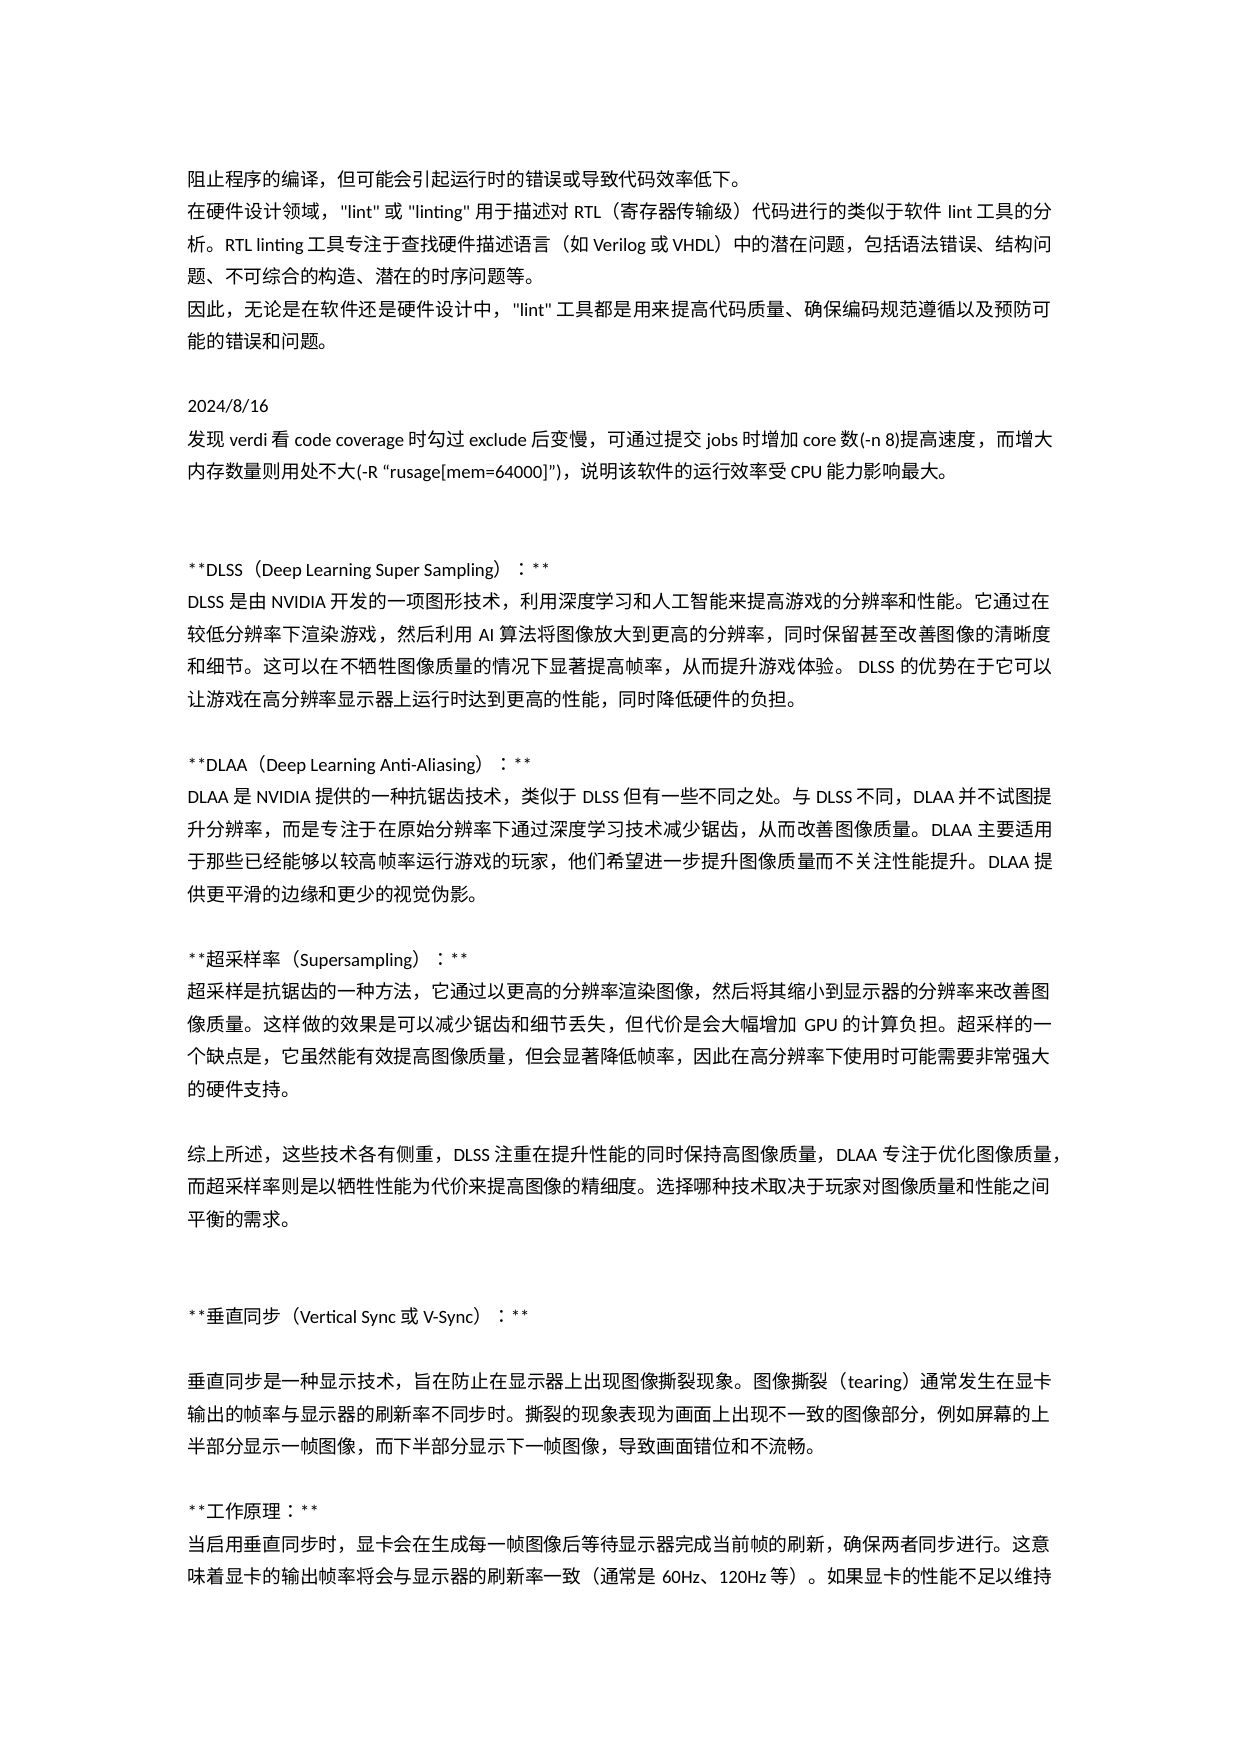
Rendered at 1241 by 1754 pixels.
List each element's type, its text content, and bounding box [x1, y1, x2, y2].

list **DLSS（Deep Learning Super Sampling）：** [187, 552, 1053, 584]
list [187, 1527, 1053, 1592]
list 垂直同步是一种显示技术，旨在防止在显示器上出现图像撕裂现象。图像撕裂（tearing）通常发生在显卡输出的帧率与显示器的刷新率不同步时。撕裂的现象表现为画面上出现不一致的图像部分，例如屏幕的上半部分显示一帧图像，而下半部分显示下一帧图像，导致画面错位和不流畅。 [187, 1364, 1053, 1462]
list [187, 162, 1053, 194]
list 因此，无论是在软件还是硬件设计中，"lint" 工具都是用来提高代码质量、确保编码规范遵循以及预防可能的错误和问题。 [187, 292, 1053, 357]
list 超采样是抗锯齿的一种方法，它通过以更高的分辨率渲染图像，然后将其缩小到显示器的分辨率来改善图像质量。这样做的效果是可以减少锯齿和细节丢失，但代价是会大幅增加 GPU 的计算负担。超采样的一个缺点是，它虽然能有效提高图像质量，但会显著降低帧率，因此在高分辨率下使用时可能需要非常强大的硬件支持。 [187, 974, 1053, 1104]
list 在硬件设计领域，"lint" 或 "linting" 用于描述对RTL（寄存器传输级）代码进行的类似于软件lint工具的分析。RTL linting工具专注于查找硬件描述语言（如Verilog或VHDL）中的潜在问题，包括语法错误、结构问题、不可综合的构造、潜在的时序问题等。 [187, 194, 1053, 292]
list **DLAA（Deep Learning Anti-Aliasing）：** [187, 747, 1053, 779]
list DLSS 是由 NVIDIA 开发的一项图形技术，利用深度学习和人工智能来提高游戏的分辨率和性能。它通过在较低分辨率下渲染游戏，然后利用 AI 算法将图像放大到更高的分辨率，同时保留甚至改善图像的清晰度和细节。这可以在不牺牲图像质量的情况下显著提高帧率，从而提升游戏体验。DLSS 的优势在于它可以让游戏在高分辨率显示器上运行时达到更高的性能，同时降低硬件的负担。 [187, 584, 1053, 714]
list 发现verdi看code coverage时勾过exclude后变慢，可通过提交jobs时增加core数(-n 8)提高速度，而增大内存数量则用处不大(-R “rusage[mem=64000]”)，说明该软件的运行效率受CPU能力影响最大。 [187, 422, 1053, 487]
list DLAA 是 NVIDIA 提供的一种抗锯齿技术，类似于 DLSS 但有一些不同之处。与 DLSS 不同，DLAA 并不试图提升分辨率，而是专注于在原始分辨率下通过深度学习技术减少锯齿，从而改善图像质量。DLAA 主要适用于那些已经能够以较高帧率运行游戏的玩家，他们希望进一步提升图像质量而不关注性能提升。DLAA 提供更平滑的边缘和更少的视觉伪影。 [187, 779, 1053, 909]
list **超采样率（Supersampling）：** [187, 942, 1053, 974]
list **垂直同步（Vertical Sync 或 V-Sync）：** [187, 1299, 1053, 1332]
list **工作原理：** [187, 1494, 1053, 1527]
list 综上所述，这些技术各有侧重，DLSS 注重在提升性能的同时保持高图像质量，DLAA 专注于优化图像质量，而超采样率则是以牺牲性能为代价来提高图像的精细度。选择哪种技术取决于玩家对图像质量和性能之间平衡的需求。 [187, 1137, 1053, 1234]
list 2024/8/16 [187, 389, 1053, 422]
